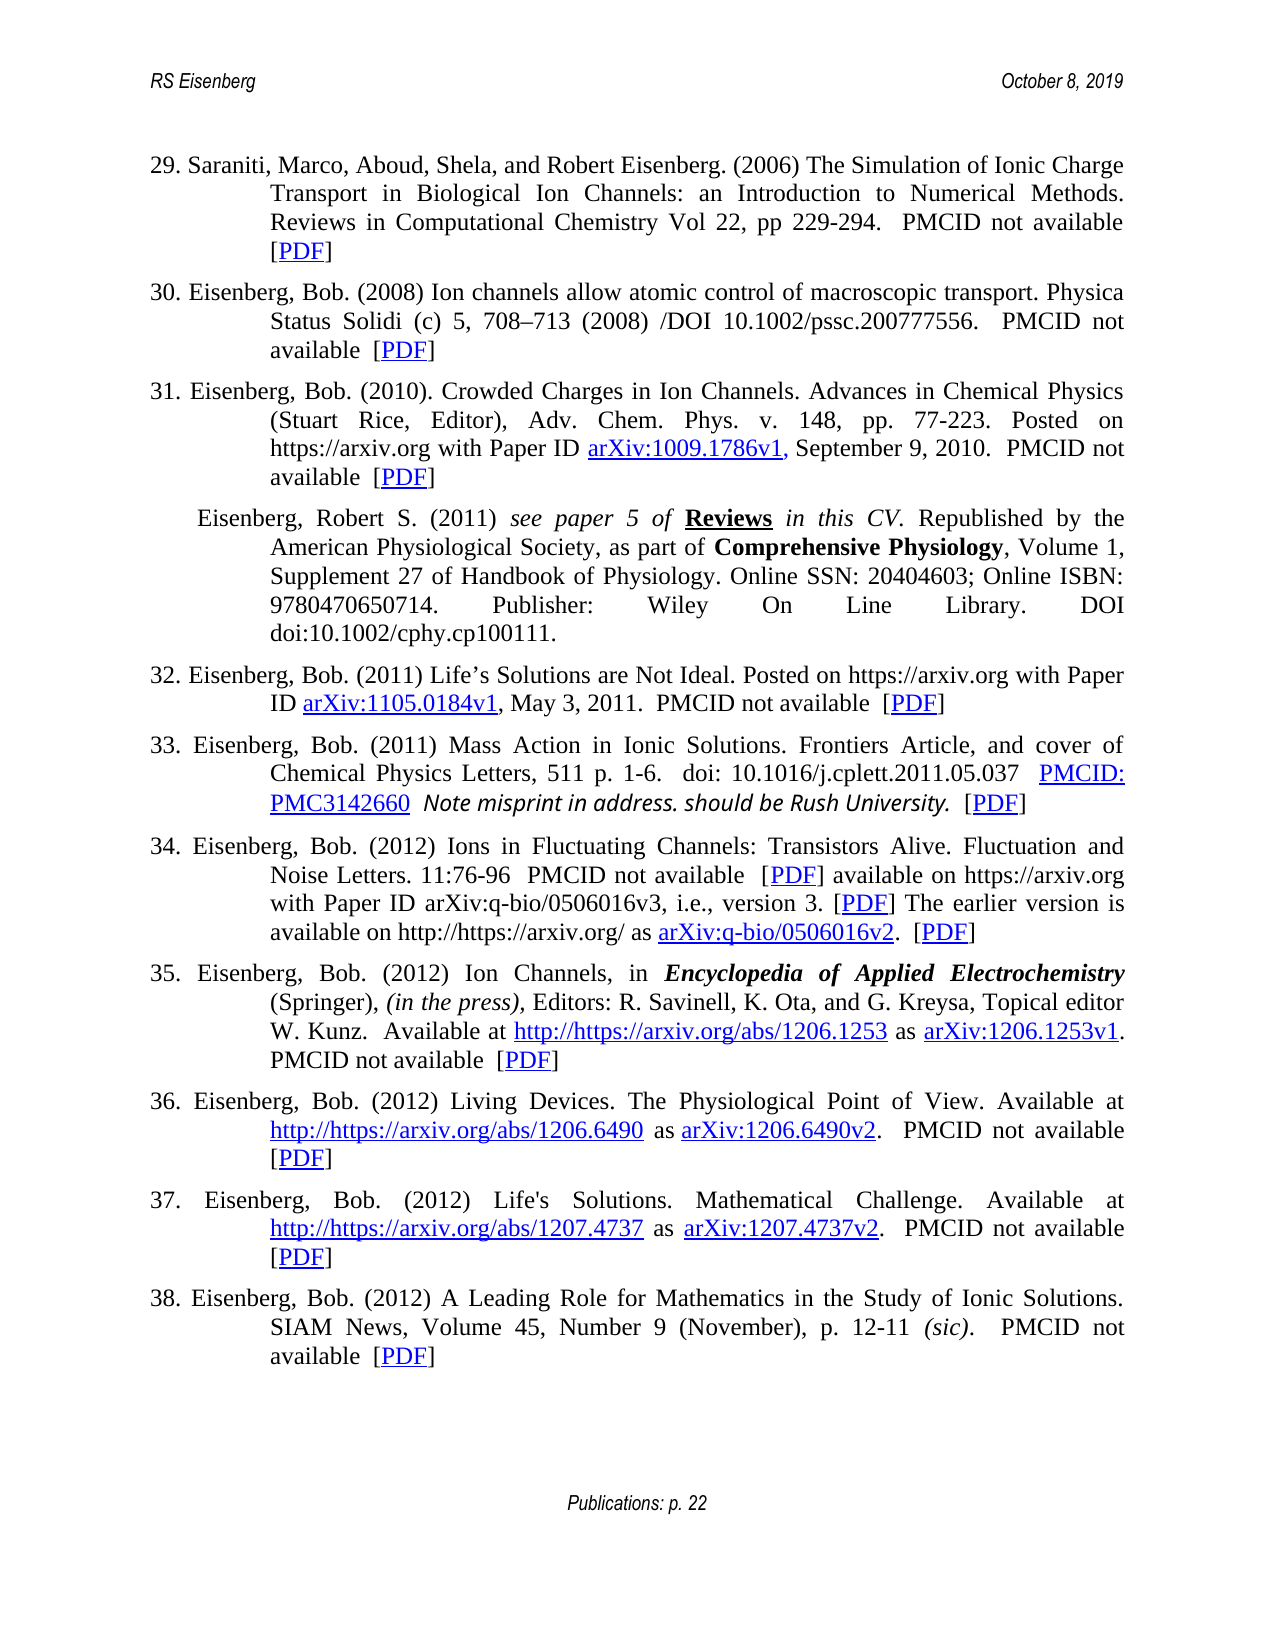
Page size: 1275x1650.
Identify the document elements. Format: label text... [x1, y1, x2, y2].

text 30. Eisenberg, Bob. (2008) Ion channels allow atomic control of macroscopic transport. Physica Status Solidi (c) 5, 708–713 (2008) /DOI 10.1002/pssc.200777556. PMCID not available [PDF] [150, 277, 1125, 363]
text 37. Eisenberg, Bob. (2012) Life's Solutions. Mathematical Challenge. Available at http://https://arxiv.org/abs/1207.4737 as arXiv:1207.4737v2. PMCID not available [PDF] [150, 1185, 1125, 1271]
text Eisenberg, Robert S. (2011) see paper 5 of Reviews in this CV. Republished by the American Physiological Society, as part of Comprehensive Physiology, Volume 1, Supplement 27 of Handbook of Physiology. Online SSN: 20404603; Online ISBN: 9780470650714. Publisher: Wiley On Line Library. DOI doi:10.1002/cphy.cp100111. [197, 503, 1125, 647]
text 38. Eisenberg, Bob. (2012) A Leading Role for Mathematics in the Study of Ionic Solutions. SIAM News, Volume 45, Number 9 (November), p. 12-11 (sic). PMCID not available [PDF] [150, 1283, 1125, 1370]
text 32. Eisenberg, Bob. (2011) Life’s Solutions are Not Ideal. Posted on https://arxiv.org with Paper ID arXiv:1105.0184v1, May 3, 2011. PMCID not available [PDF] [150, 660, 1125, 717]
text 31. Eisenberg, Bob. (2010). Crowded Charges in Ion Channels. Advances in Chemical Physics (Stuart Rice, Editor), Adv. Chem. Phys. v. 148, pp. 77-223. Posted on https://arxiv.org with Paper ID arXiv:1009.1786v1, September 9, 2010. PMCID not available [PDF] [150, 376, 1125, 491]
text 33. Eisenberg, Bob. (2011) Mass Action in Ionic Solutions. Frontiers Article, and cover of Chemical Physics Letters, 511 p. 1-6. doi: 10.1016/j.cplett.2011.05.037 PMCID: PMC3142660 Note misprint in address. should be Rush University. [PDF] [150, 730, 1125, 818]
text 29. Saraniti, Marco, Aboud, Shela, and Robert Eisenberg. (2006) The Simulation of Ionic Charge Transport in Biological Ion Channels: an Introduction to Numerical Methods. Reviews in Computational Chemistry Vol 22, pp 229-294. PMCID not available [PDF] [150, 150, 1125, 265]
text 34. Eisenberg, Bob. (2012) Ions in Fluctuating Channels: Transistors Alive. Fluctuation and Noise Letters. 11:76-96 PMCID not available [PDF] available on https://arxiv.org with Paper ID arXiv:q-bio/0506016v3, i.e., version 3. [PDF] The earlier version is available on http://https://arxiv.org/ as arXiv:q-bio/0506016v2. [PDF] [150, 831, 1125, 946]
text 35. Eisenberg, Bob. (2012) Ion Channels, in Encyclopedia of Applied Electrochemistry (Springer), (in the press), Editors: R. Savinell, K. Ota, and G. Kreysa, Topical editor W. Kunz. Available at http://https://arxiv.org/abs/1206.1253 as arXiv:1206.1253v1. PMCID not available [PDF] [150, 958, 1125, 1073]
text 36. Eisenberg, Bob. (2012) Living Devices. The Physiological Point of View. Available at http://https://arxiv.org/abs/1206.6490 as arXiv:1206.6490v2. PMCID not available [PDF] [150, 1086, 1125, 1172]
